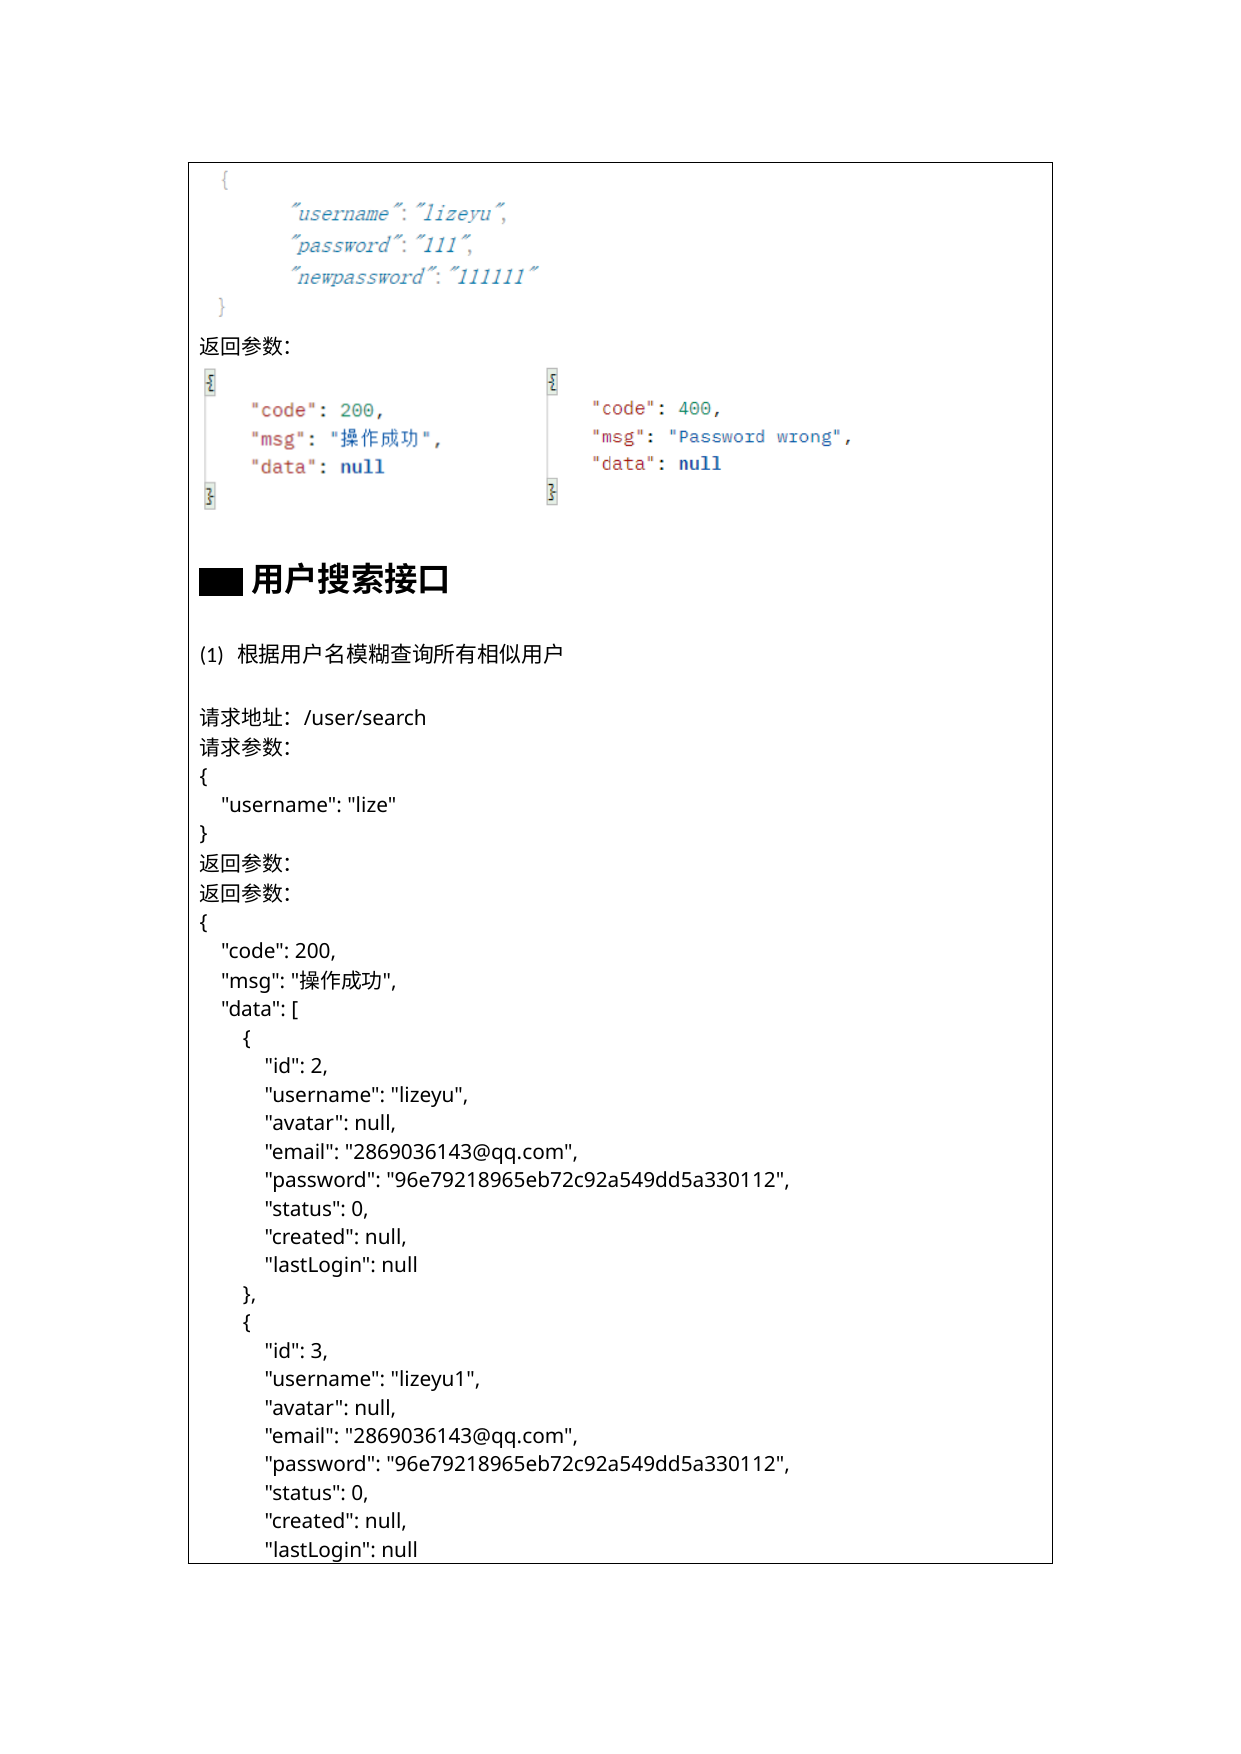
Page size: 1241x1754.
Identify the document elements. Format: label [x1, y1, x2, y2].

picture [199, 360, 906, 517]
picture [199, 163, 891, 331]
table_cell [189, 163, 1052, 1563]
